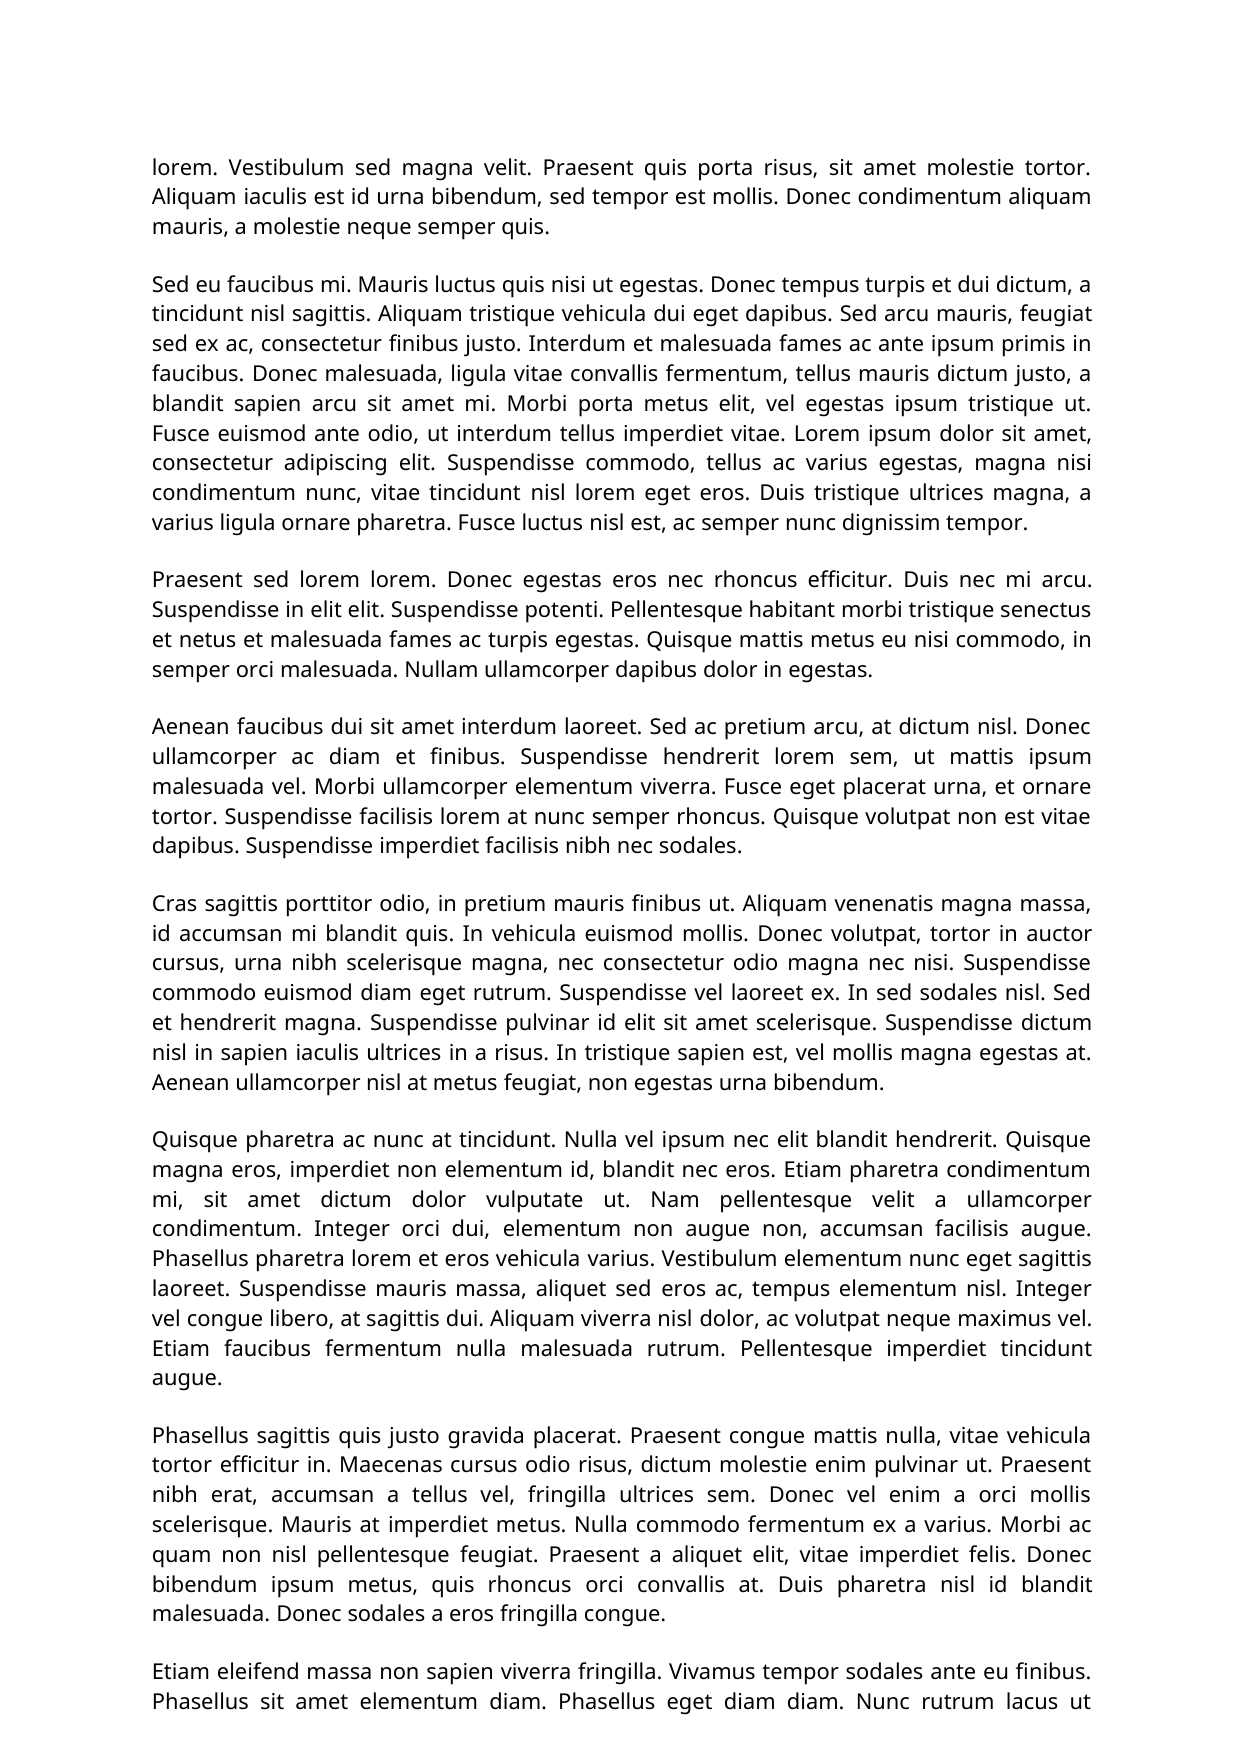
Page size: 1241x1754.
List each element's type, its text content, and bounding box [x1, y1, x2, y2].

text Quisque pharetra ac nunc at tincidunt. Nulla vel ipsum nec elit blandit hendrerit. Quisque magna eros, imperdiet non elementum id, blandit nec eros. Etiam pharetra condimentum mi, sit amet dictum dolor vulputate ut. Nam pellentesque velit a ullamcorper condimentum. Integer orci dui, elementum non augue non, accumsan facilisis augue. Phasellus pharetra lorem et eros vehicula varius. Vestibulum elementum nunc eget sagittis laoreet. Suspendisse mauris massa, aliquet sed eros ac, tempus elementum nisl. Integer vel congue libero, at sagittis dui. Aliquam viverra nisl dolor, ac volutpat neque maximus vel. Etiam faucibus fermentum nulla malesuada rutrum. Pellentesque imperdiet tincidunt augue. [152, 1124, 1093, 1392]
text lorem. Vestibulum sed magna velit. Praesent quis porta risus, sit amet molestie tortor. Aliquam iaculis est id urna bibendum, sed tempor est mollis. Donec condimentum aliquam mauris, a molestie neque semper quis. [152, 152, 1092, 241]
text Aenean faucibus dui sit amet interdum laoreet. Sed ac pretium arcu, at dictum nisl. Donec ullamcorper ac diam et finibus. Suspendisse hendrerit lorem sem, ut mattis ipsum malesuada vel. Morbi ullamcorper elementum viverra. Fusce eget placerat urna, et ornare tortor. Suspendisse facilisis lorem at nunc semper rhoncus. Quisque volutpat non est vitae dapibus. Suspendisse imperdiet facilisis nibh nec sodales. [152, 711, 1092, 860]
text Phasellus sagittis quis justo gravida placerat. Praesent congue mattis nulla, vitae vehicula tortor efficitur in. Maecenas cursus odio risus, dictum molestie enim pulvinar ut. Praesent nibh erat, accumsan a tellus vel, fringilla ultrices sem. Donec vel enim a orci mollis scelerisque. Mauris at imperdiet metus. Nulla commodo fermentum ex a varius. Morbi ac quam non nisl pellentesque feugiat. Praesent a aliquet elit, vitae imperdiet felis. Donec bibendum ipsum metus, quis rhoncus orci convallis at. Duis pharetra nisl id blandit malesuada. Donec sodales a eros fringilla congue. [152, 1419, 1093, 1628]
text Cras sagittis porttitor odio, in pretium mauris finibus ut. Aliquam venenatis magna massa, id accumsan mi blandit quis. In vehicula euismod mollis. Donec volutpat, tortor in auctor cursus, urna nibh scelerisque magna, nec consectetur odio magna nec nisi. Suspendisse commodo euismod diam eget rutrum. Suspendisse vel laoreet ex. In sed sodales nisl. Sed et hendrerit magna. Suspendisse pulvinar id elit sit amet scelerisque. Suspendisse dictum nisl in sapien iaculis ultrices in a risus. In tristique sapien est, vel mollis magna egestas at. Aenean ullamcorper nisl at metus feugiat, non egestas urna bibendum. [152, 888, 1093, 1096]
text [152, 1656, 1093, 1716]
text Praesent sed lorem lorem. Donec egestas eros nec rhoncus efficitur. Duis nec mi arcu. Suspendisse in elit elit. Suspendisse potenti. Pellentesque habitant morbi tristique senectus et netus et malesuada fames ac turpis egestas. Quisque mattis metus eu nisi commodo, in semper orci malesuada. Nullam ullamcorper dapibus dolor in egestas. [152, 564, 1093, 683]
text Sed eu faucibus mi. Mauris luctus quis nisi ut egestas. Donec tempus turpis et dui dictum, a tincidunt nisl sagittis. Aliquam tristique vehicula dui eget dapibus. Sed arcu mauris, feugiat sed ex ac, consectetur finibus justo. Interdum et malesuada fames ac ante ipsum primis in faucibus. Donec malesuada, ligula vitae convallis fermentum, tellus mauris dictum justo, a blandit sapien arcu sit amet mi. Morbi porta metus elit, vel egestas ipsum tristique ut. Fusce euismod ante odio, ut interdum tellus imperdiet vitae. Lorem ipsum dolor sit amet, consectetur adipiscing elit. Suspendisse commodo, tellus ac varius egestas, magna nisi condimentum nunc, vitae tincidunt nisl lorem eget eros. Duis tristique ultrices magna, a varius ligula ornare pharetra. Fusce luctus nisl est, ac semper nunc dignissim tempor. [152, 269, 1093, 537]
